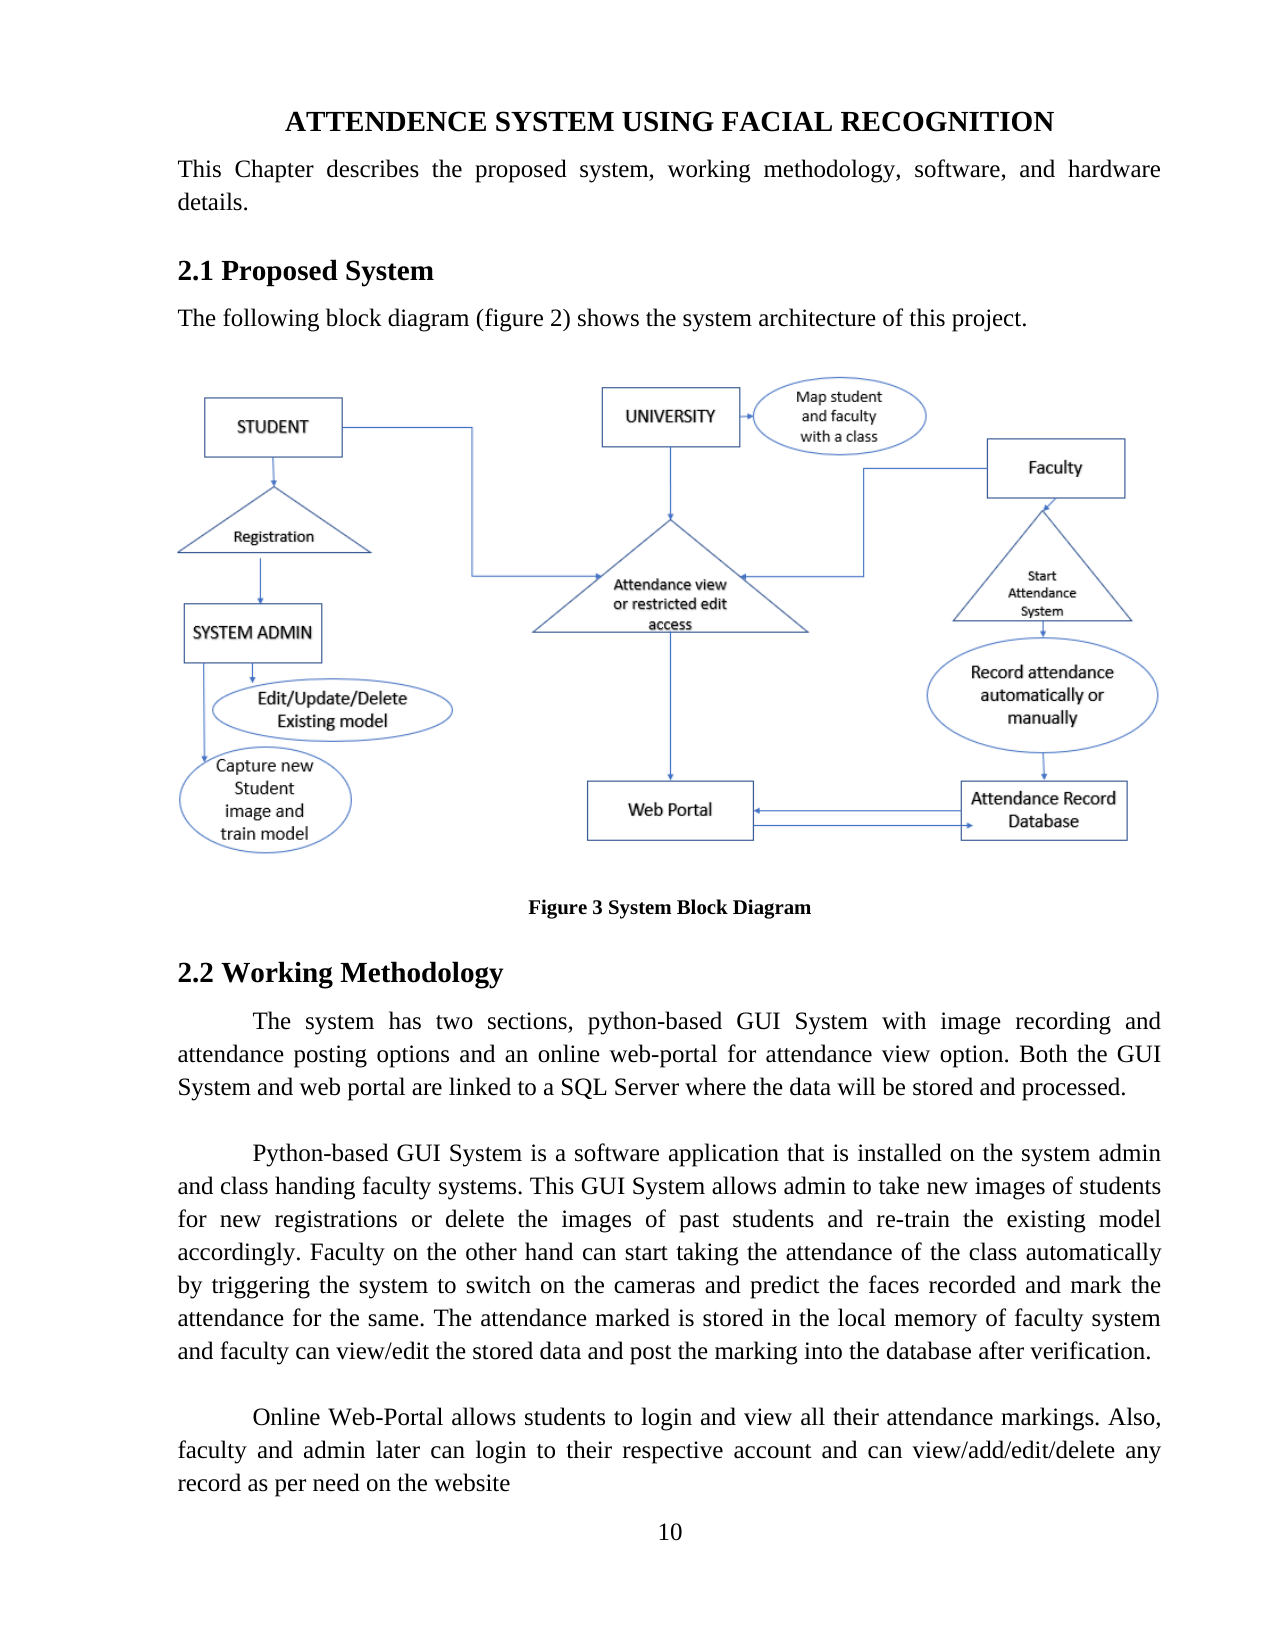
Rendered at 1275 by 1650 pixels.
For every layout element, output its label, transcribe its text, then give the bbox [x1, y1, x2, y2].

text The system has two sections, python-based GUI System with image recording and attendance posting options and an online web-portal for attendance view option. Both the GUI System and web portal are linked to a SQL Server where the data will be stored and processed. [177, 1006, 1162, 1101]
text Online Web-Portal allows students to login and view all their attendance markings. Also, faculty and admin later can login to their respective account and can view/add/edit/delete any record as per need on the website [177, 1402, 1162, 1497]
text This Chapter describes the proposed system, working methodology, software, and hardware details. [177, 154, 1162, 216]
text ATTENDENCE SYSTEM USING FACIAL RECOGNITION [177, 104, 1162, 137]
text 2.1 Proposed System [177, 253, 1162, 287]
text The following block diagram (figure 2) shows the system architecture of this project. [177, 303, 1162, 332]
text Figure 3 System Block Diagram [177, 895, 1162, 919]
picture [177, 369, 1163, 858]
text Python-based GUI System is a software application that is installed on the system admin and class handing faculty systems. This GUI System allows admin to take new images of students for new registrations or delete the images of past students and re-train the existing model accordingly. Faculty on the other hand can start taking the attendance of the class automatically by triggering the system to switch on the cameras and predict the faces recorded and mark the attendance for the same. The attendance marked is stored in the local memory of faculty system and faculty can view/edit the stored data and post the marking into the database after verification. [177, 1138, 1162, 1365]
text 2.2 Working Methodology [177, 956, 1162, 989]
